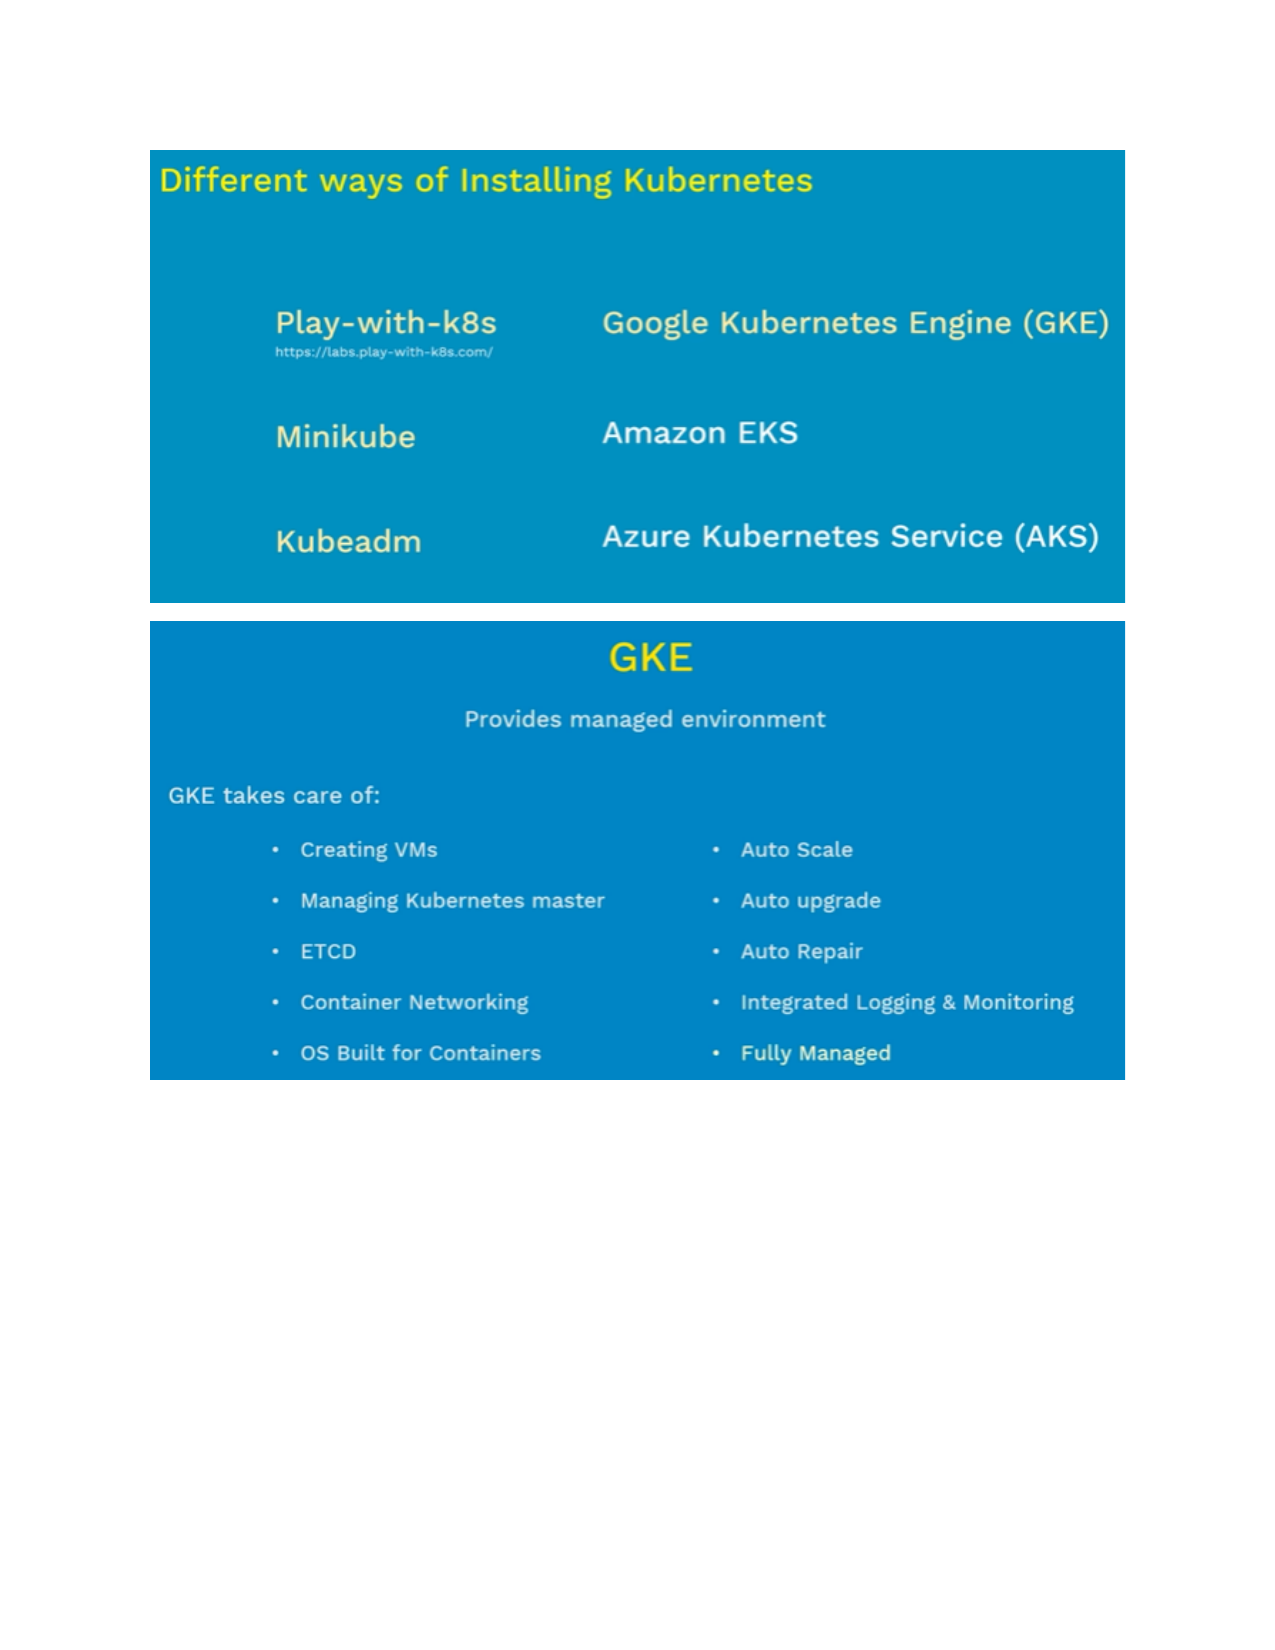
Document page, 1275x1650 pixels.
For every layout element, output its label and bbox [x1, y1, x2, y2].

picture [642, 531, 658, 547]
picture [393, 535, 421, 552]
picture [461, 311, 496, 334]
picture [297, 536, 314, 552]
picture [759, 422, 778, 444]
picture [184, 165, 291, 192]
picture [301, 843, 387, 862]
picture [323, 317, 340, 340]
picture [682, 710, 815, 727]
picture [330, 791, 342, 803]
picture [357, 309, 424, 334]
picture [724, 531, 740, 547]
picture [333, 431, 338, 448]
picture [602, 422, 687, 444]
picture [301, 995, 401, 1009]
picture [930, 313, 966, 341]
picture [570, 710, 672, 732]
picture [976, 316, 1011, 334]
picture [1058, 312, 1077, 334]
picture [302, 944, 326, 959]
picture [293, 169, 307, 192]
picture [668, 166, 813, 192]
picture [161, 168, 182, 192]
picture [304, 431, 310, 448]
picture [444, 309, 460, 334]
picture [410, 993, 528, 1014]
picture [406, 892, 524, 908]
picture [1069, 525, 1087, 547]
picture [779, 421, 798, 444]
picture [799, 1045, 890, 1065]
picture [661, 530, 690, 547]
picture [350, 786, 379, 803]
picture [602, 525, 639, 547]
picture [317, 528, 390, 552]
picture [755, 1045, 791, 1065]
picture [670, 643, 693, 672]
picture [987, 530, 1003, 547]
picture [609, 642, 636, 672]
picture [816, 712, 825, 727]
picture [1081, 311, 1097, 334]
picture [603, 309, 708, 341]
picture [574, 171, 612, 200]
picture [301, 1046, 328, 1061]
picture [395, 843, 437, 857]
picture [327, 944, 356, 959]
picture [869, 993, 935, 1014]
picture [338, 1045, 384, 1061]
picture [277, 426, 300, 448]
picture [689, 426, 725, 444]
picture [169, 787, 199, 803]
picture [742, 993, 848, 1014]
picture [1024, 309, 1033, 339]
picture [319, 174, 347, 192]
picture [302, 893, 342, 908]
picture [471, 166, 571, 192]
picture [1015, 523, 1024, 552]
picture [427, 322, 440, 327]
picture [703, 525, 721, 547]
picture [721, 312, 739, 334]
picture [345, 892, 398, 912]
picture [379, 424, 415, 448]
picture [742, 1046, 753, 1060]
picture [1035, 311, 1055, 334]
picture [798, 841, 853, 857]
picture [202, 787, 214, 803]
picture [857, 995, 868, 1009]
picture [741, 893, 789, 908]
picture [967, 317, 973, 334]
picture [342, 322, 354, 327]
picture [798, 943, 863, 963]
picture [223, 786, 259, 803]
picture [360, 431, 376, 448]
picture [910, 311, 927, 334]
picture [642, 643, 665, 671]
picture [741, 944, 789, 959]
picture [293, 791, 329, 803]
picture [1026, 525, 1067, 547]
picture [430, 1046, 541, 1061]
picture [741, 843, 789, 857]
picture [313, 431, 329, 448]
picture [798, 892, 881, 912]
picture [625, 168, 664, 192]
picture [393, 1044, 421, 1061]
picture [277, 309, 323, 334]
picture [739, 422, 756, 444]
picture [415, 165, 449, 192]
picture [322, 347, 492, 359]
picture [489, 710, 561, 727]
picture [943, 995, 955, 1009]
picture [743, 523, 879, 547]
picture [277, 530, 295, 552]
picture [367, 173, 403, 200]
picture [1098, 309, 1109, 339]
picture [461, 168, 467, 192]
picture [276, 348, 320, 358]
picture [260, 791, 285, 803]
picture [964, 995, 1074, 1014]
picture [349, 173, 367, 192]
picture [742, 317, 758, 334]
picture [1089, 523, 1098, 552]
picture [466, 711, 488, 727]
picture [341, 424, 357, 448]
picture [891, 525, 984, 547]
picture [762, 309, 897, 334]
picture [532, 894, 605, 908]
